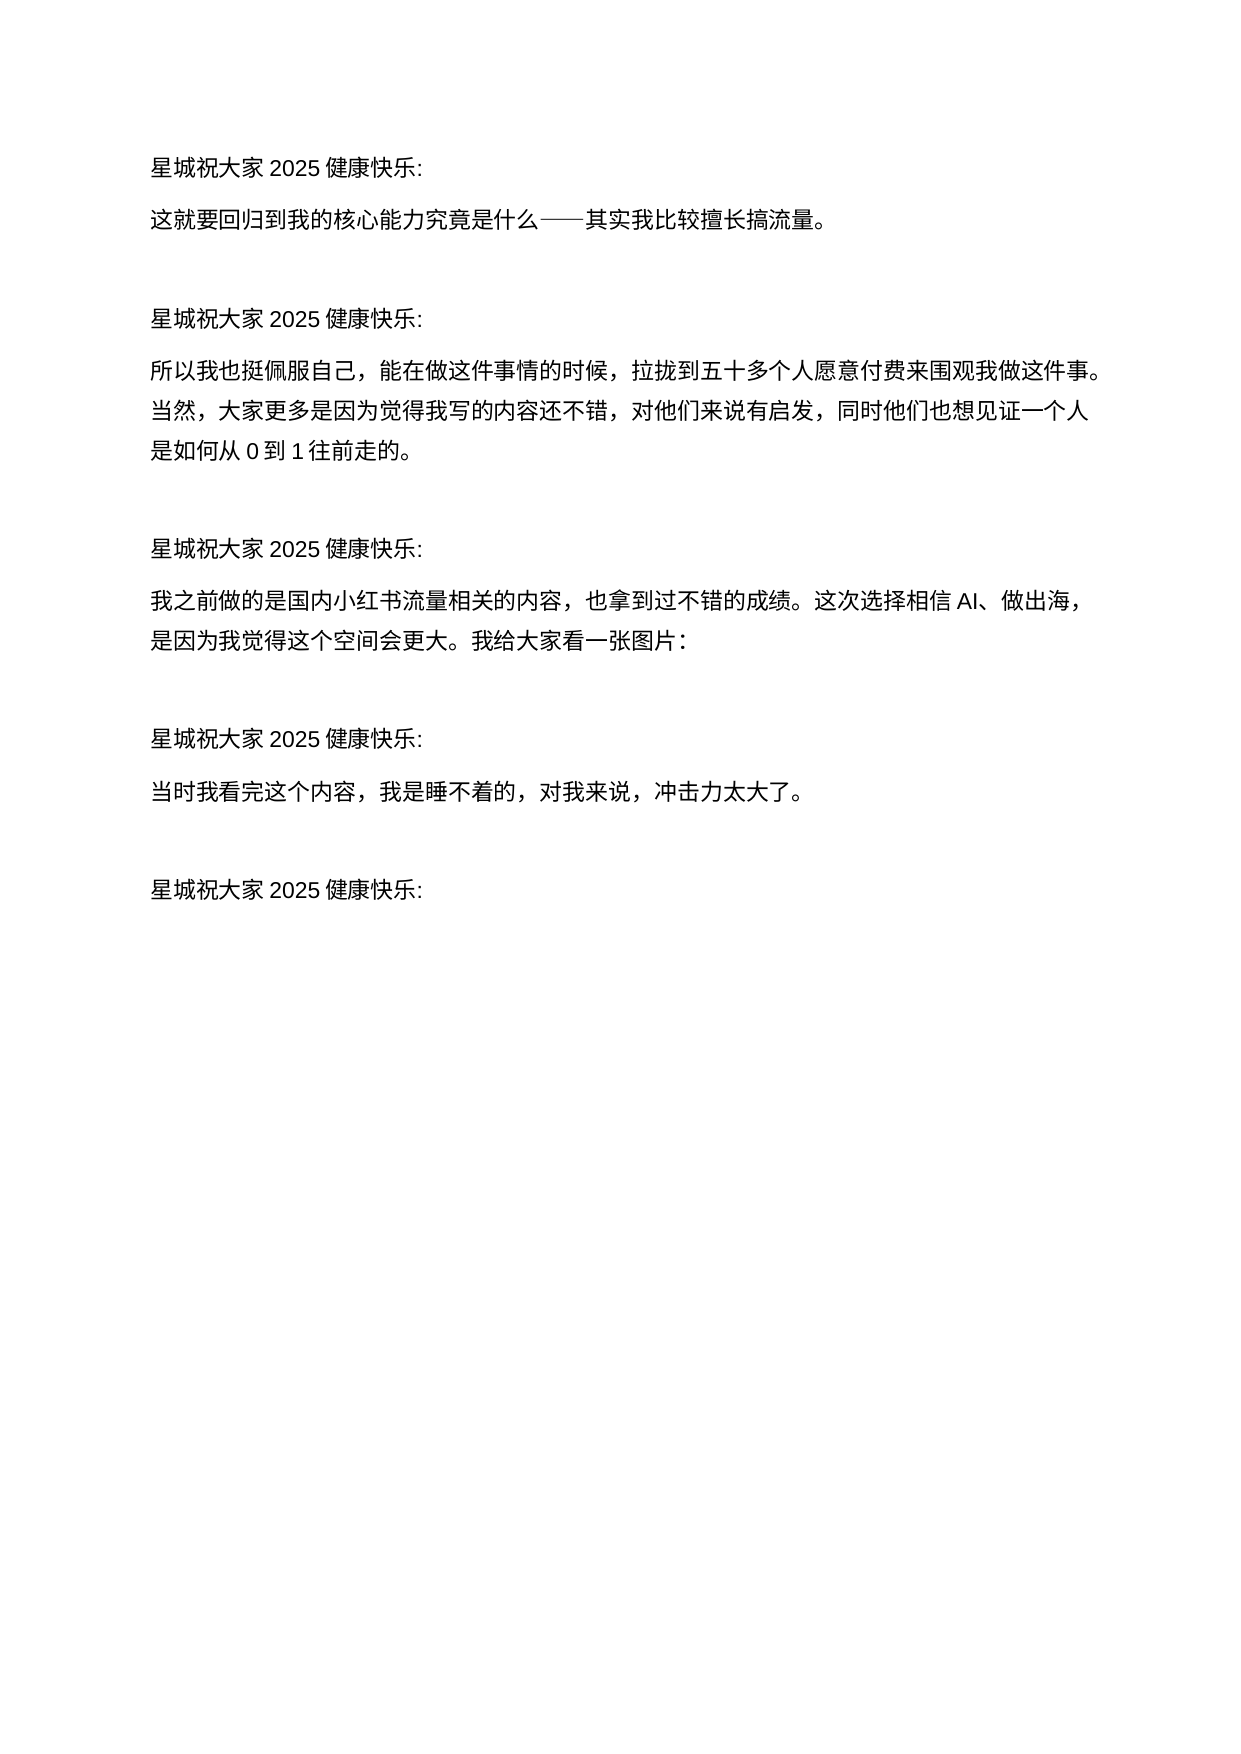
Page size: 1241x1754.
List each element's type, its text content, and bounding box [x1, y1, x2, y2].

text 星城祝大家2025健康快乐: [150, 301, 1090, 334]
text 星城祝大家2025健康快乐: [150, 150, 1090, 183]
text 当时我看完这个内容，我是睡不着的，对我来说，冲击力太大了。 [150, 773, 1090, 807]
text 星城祝大家2025健康快乐: [150, 721, 1090, 754]
text 星城祝大家2025健康快乐: [150, 531, 1090, 564]
text 所以我也挺佩服自己，能在做这件事情的时候，拉拢到五十多个人愿意付费来围观我做这件事。当然，大家更多是因为觉得我写的内容还不错，对他们来说有启发，同时他们也想见证一个人是如何从0到1往前走的。 [150, 353, 1090, 466]
text 我之前做的是国内小红书流量相关的内容，也拿到过不错的成绩。这次选择相信AI、做出海，是因为我觉得这个空间会更大。我给大家看一张图片： [150, 583, 1090, 656]
text 星城祝大家2025健康快乐: [150, 872, 1090, 905]
text 这就要回归到我的核心能力究竟是什么——其实我比较擅长搞流量。 [150, 202, 1090, 236]
